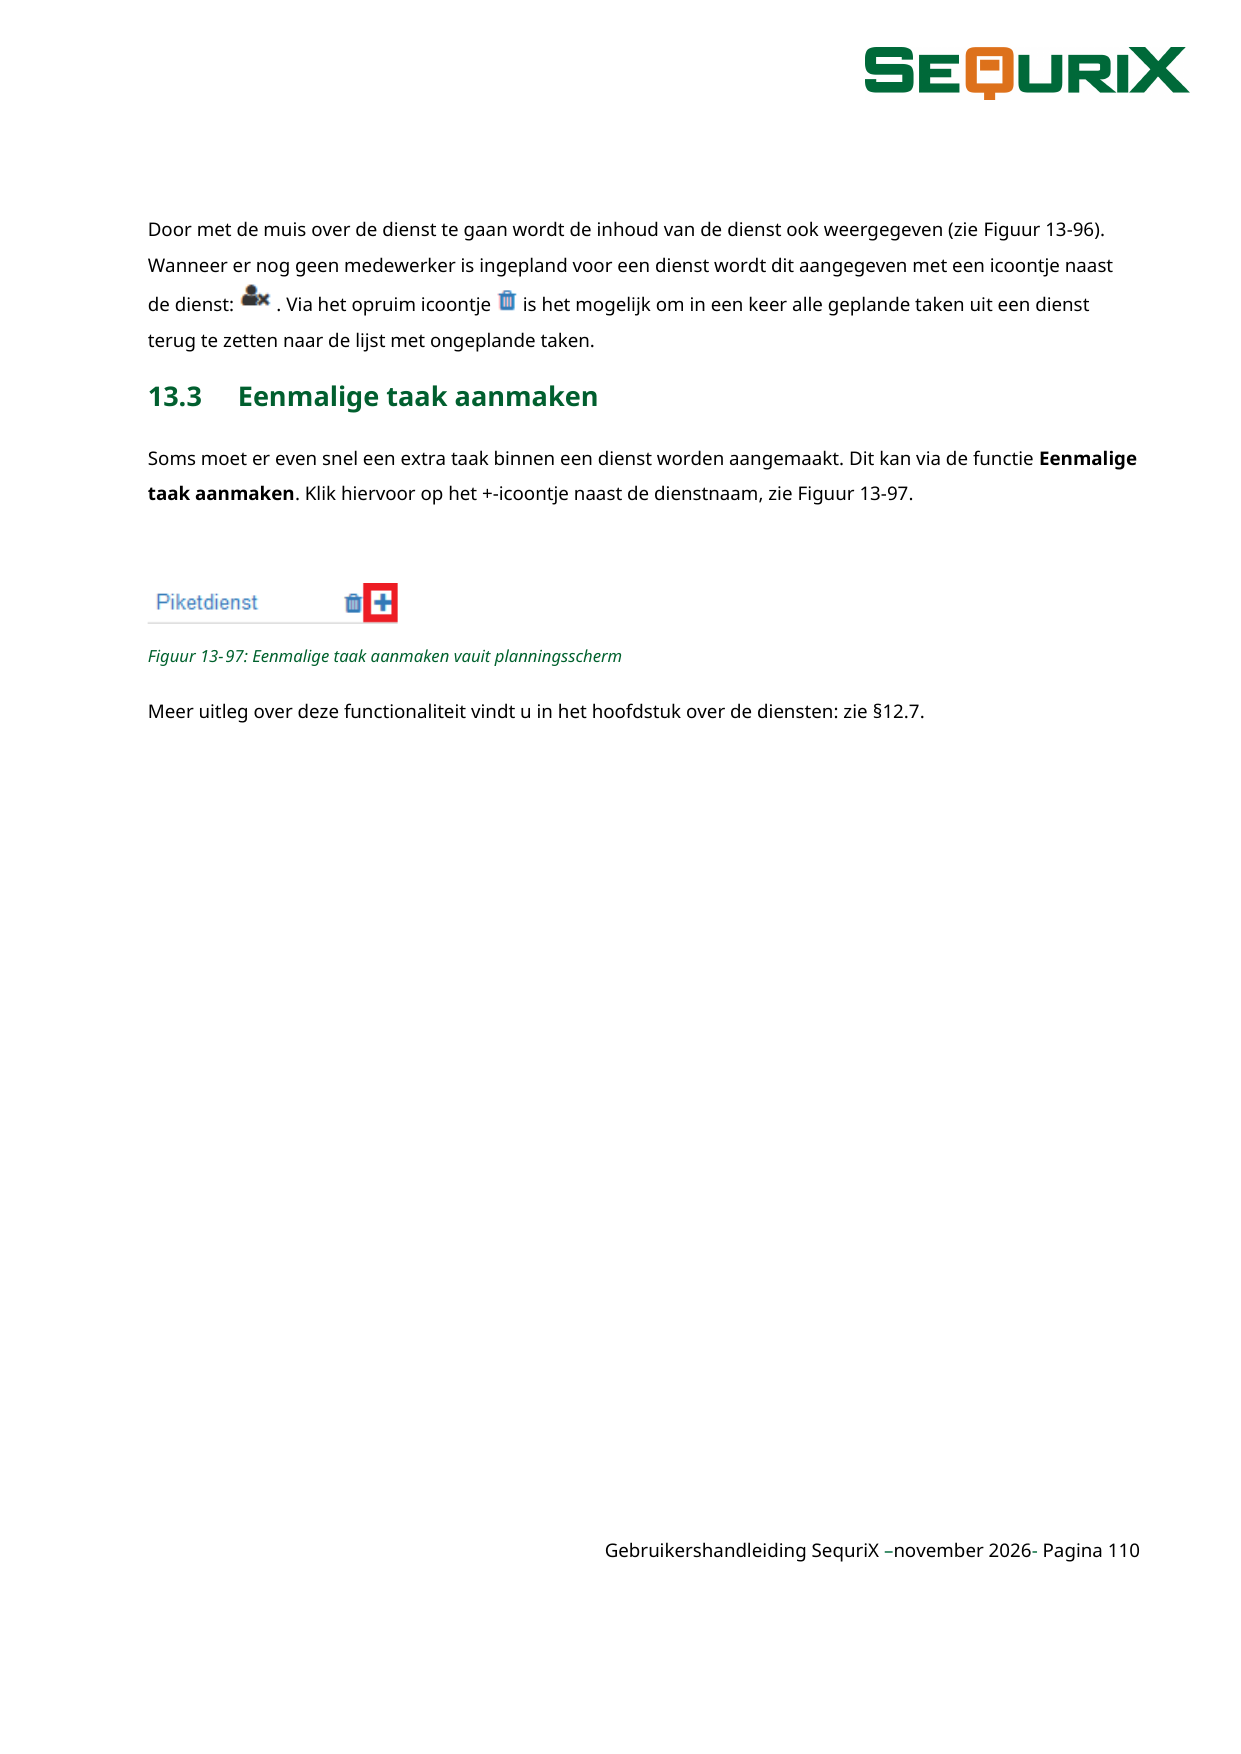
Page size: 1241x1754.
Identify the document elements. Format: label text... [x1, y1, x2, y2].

picture [147, 583, 398, 624]
subtitle Eenmalige taak aanmaken [148, 378, 1140, 414]
picture [865, 47, 1190, 100]
picture [238, 277, 277, 312]
picture [496, 290, 518, 312]
text Meer uitleg over deze functionaliteit vindt u in het hoofdstuk over de diensten: zie §12.7. [148, 688, 1140, 724]
